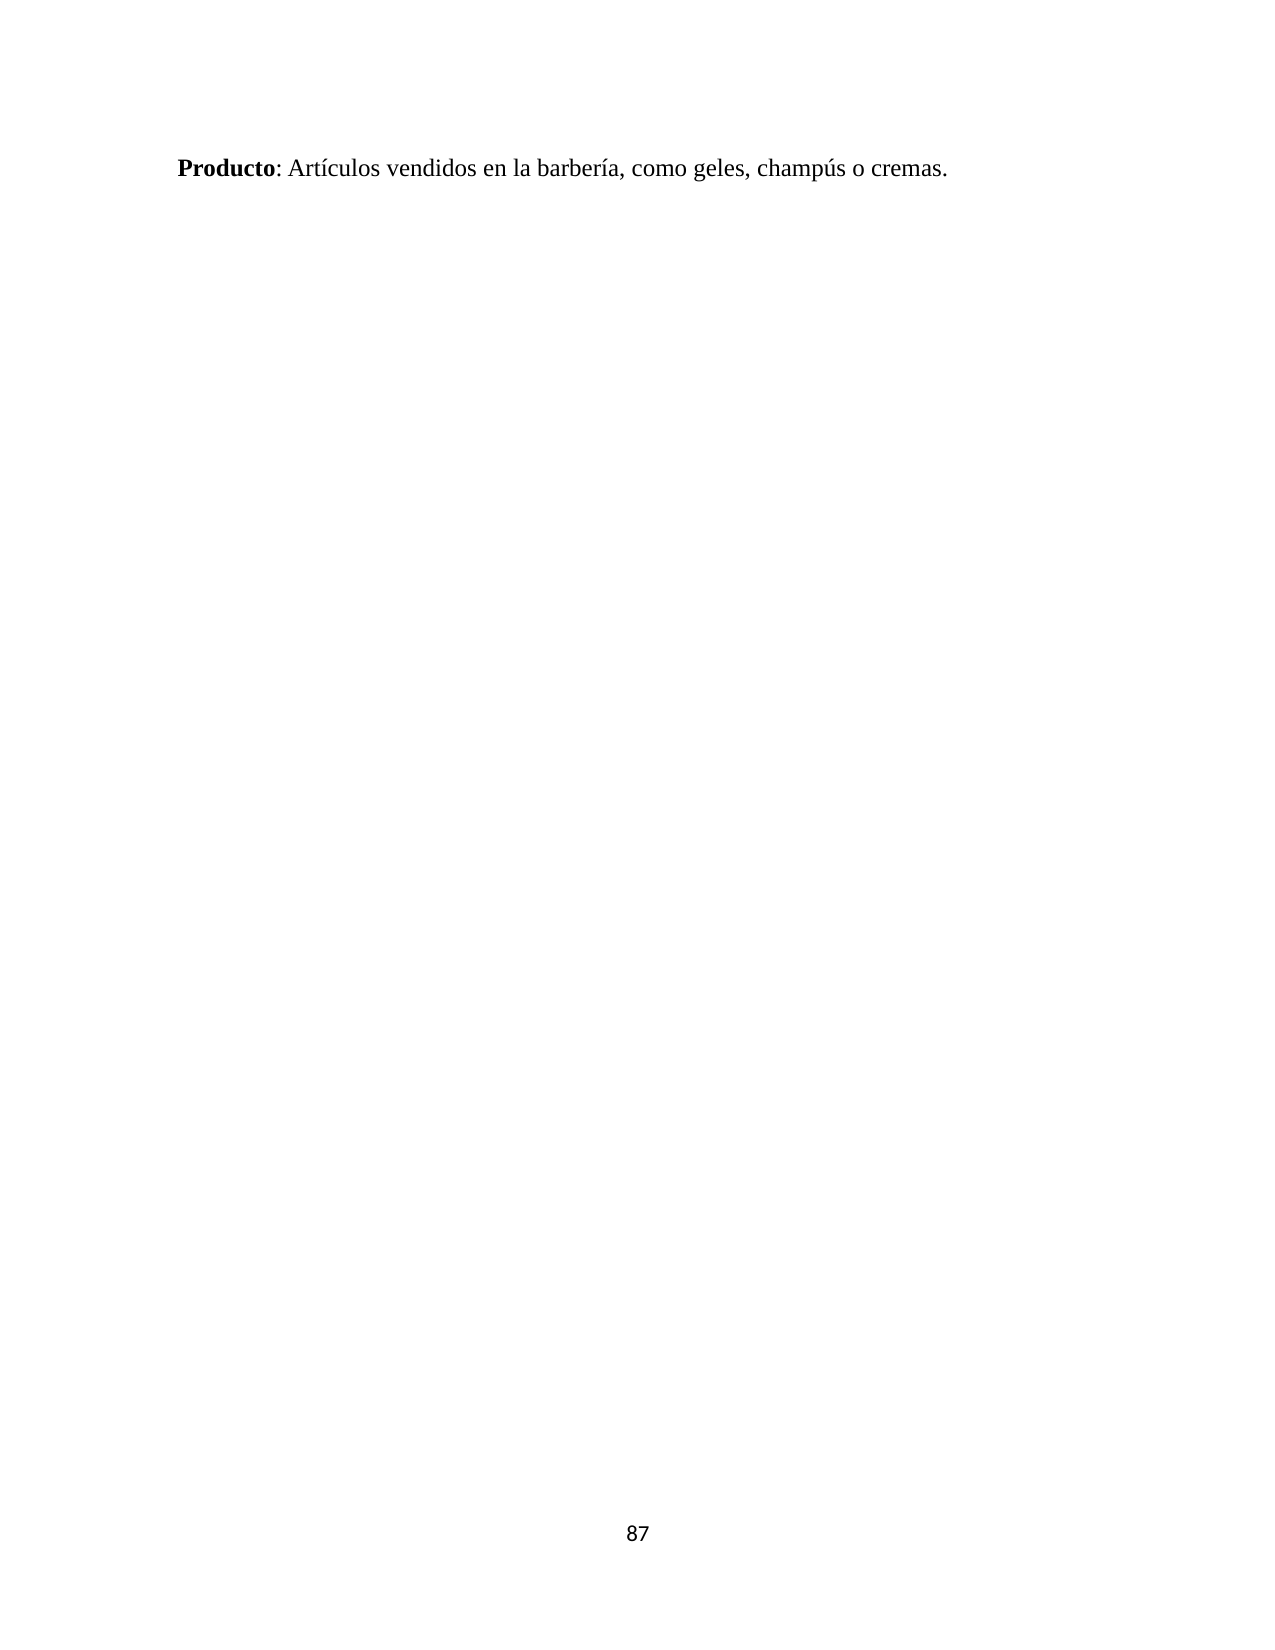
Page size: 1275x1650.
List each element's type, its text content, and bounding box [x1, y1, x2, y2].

text Producto: Artículos vendidos en la barbería, como geles, champús o cremas. [177, 153, 1098, 181]
